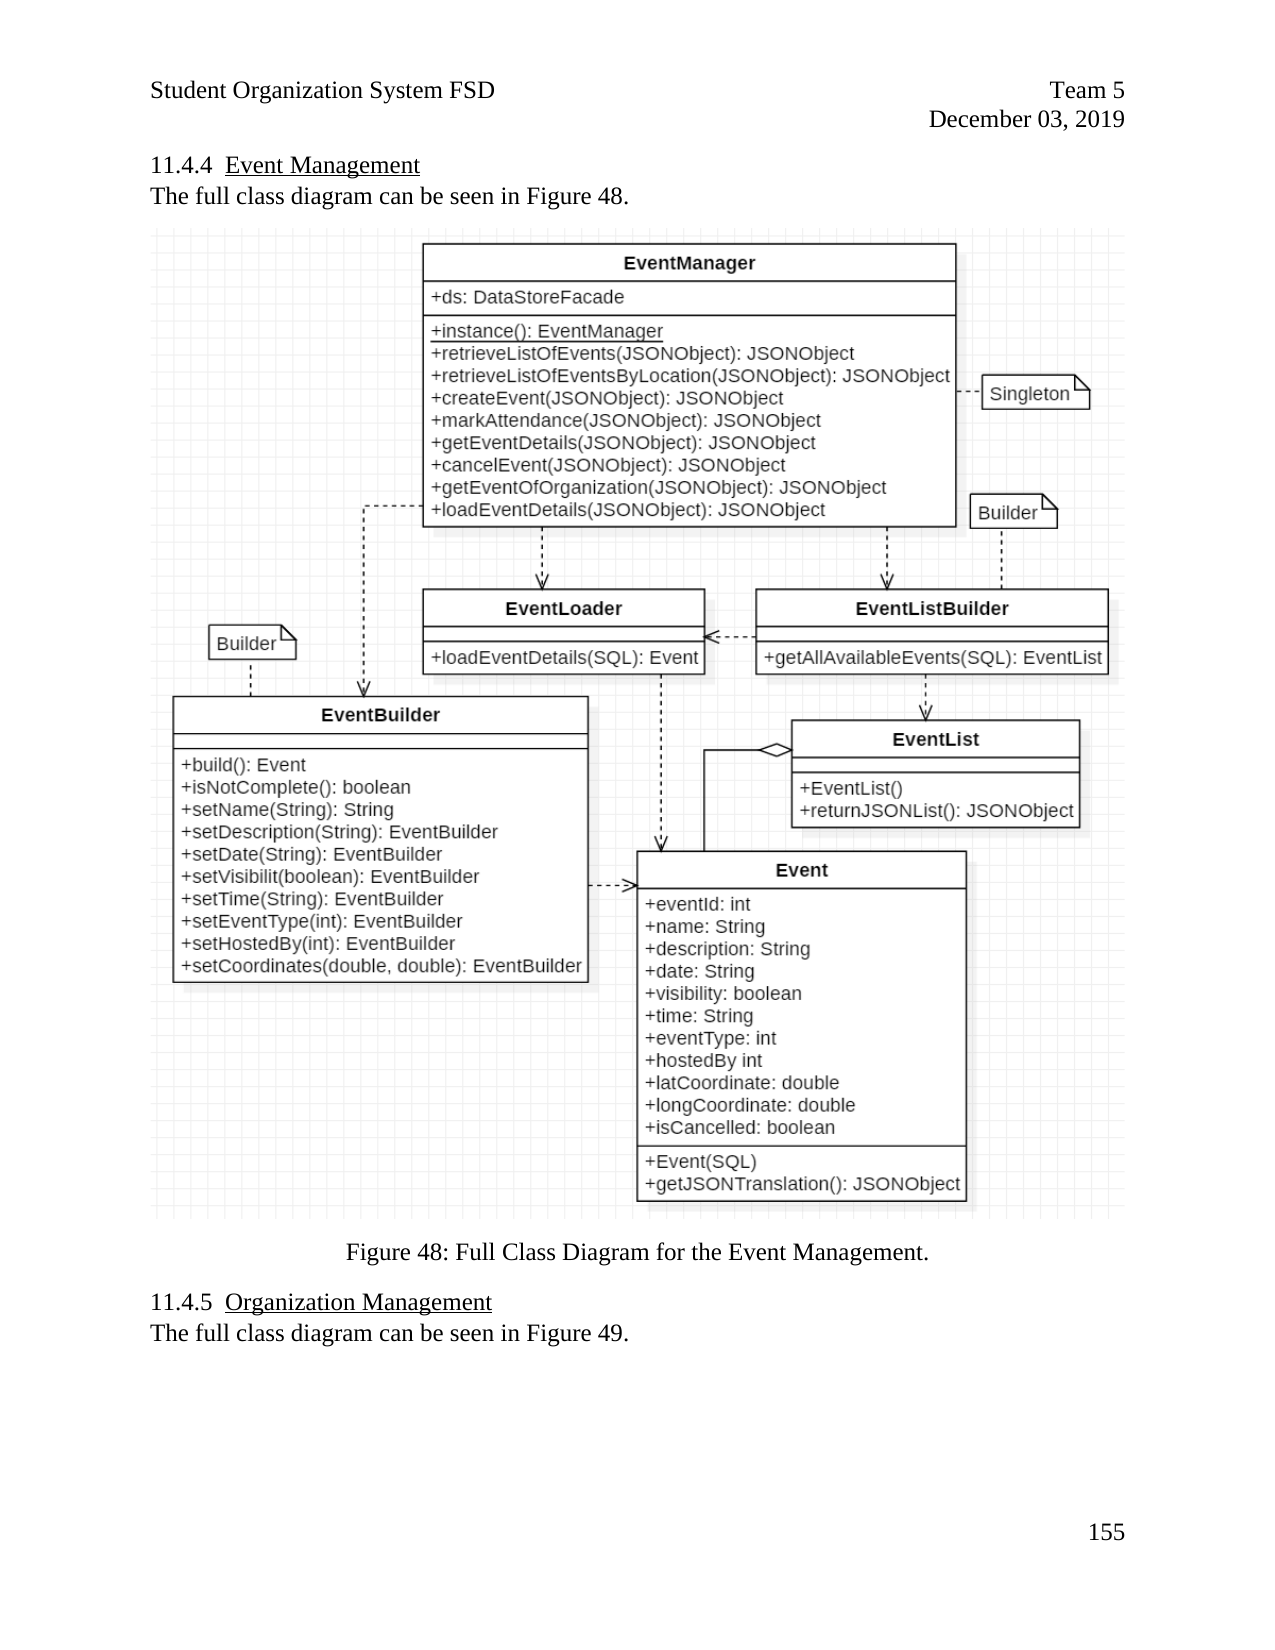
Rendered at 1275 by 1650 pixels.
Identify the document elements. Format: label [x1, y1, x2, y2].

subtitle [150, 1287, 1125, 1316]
picture [150, 228, 1125, 1219]
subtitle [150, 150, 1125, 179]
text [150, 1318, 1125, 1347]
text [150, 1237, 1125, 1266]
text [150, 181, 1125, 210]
